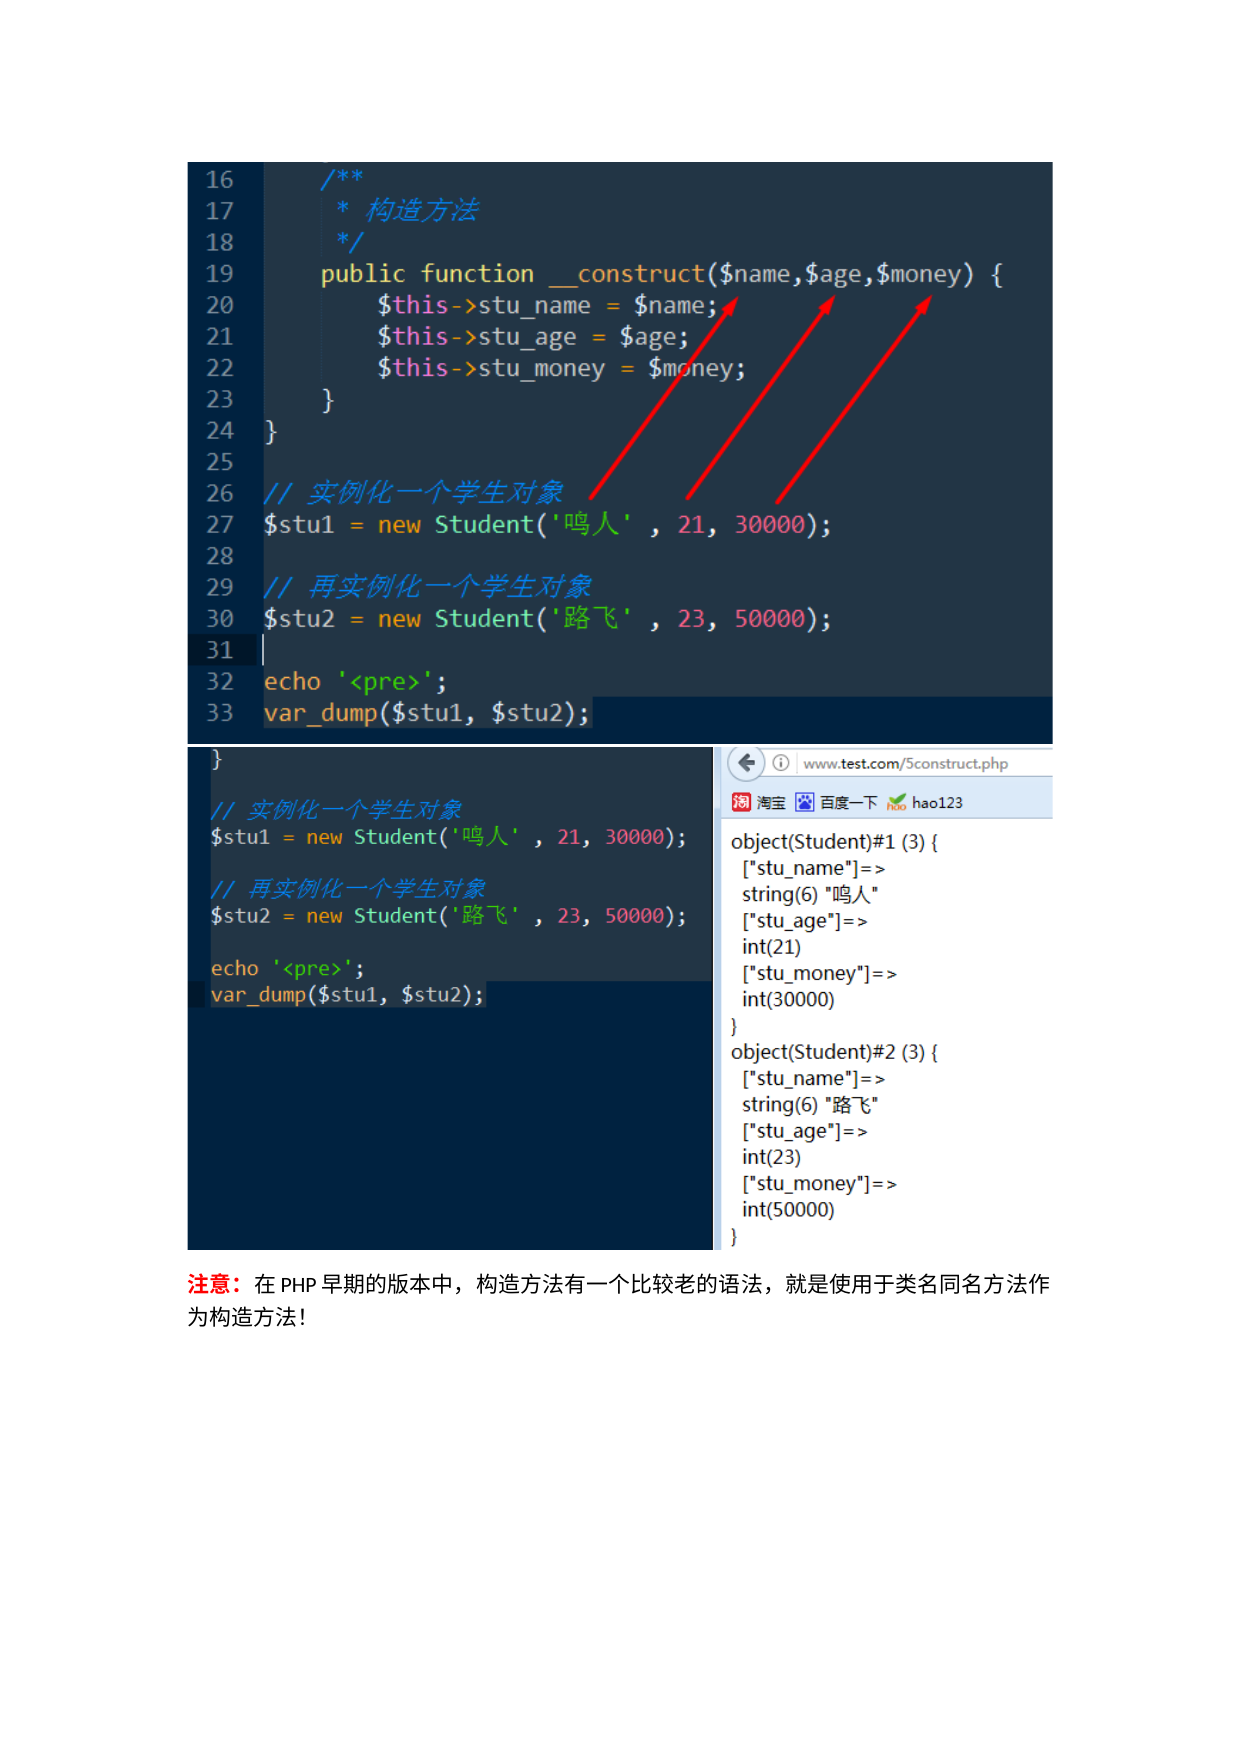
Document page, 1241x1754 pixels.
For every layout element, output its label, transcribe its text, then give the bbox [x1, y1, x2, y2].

picture [187, 747, 1053, 1250]
picture [187, 162, 1053, 744]
text 注意：在PHP早期的版本中，构造方法有一个比较老的语法，就是使用于类名同名方法作为构造方法！ [187, 1267, 1053, 1332]
